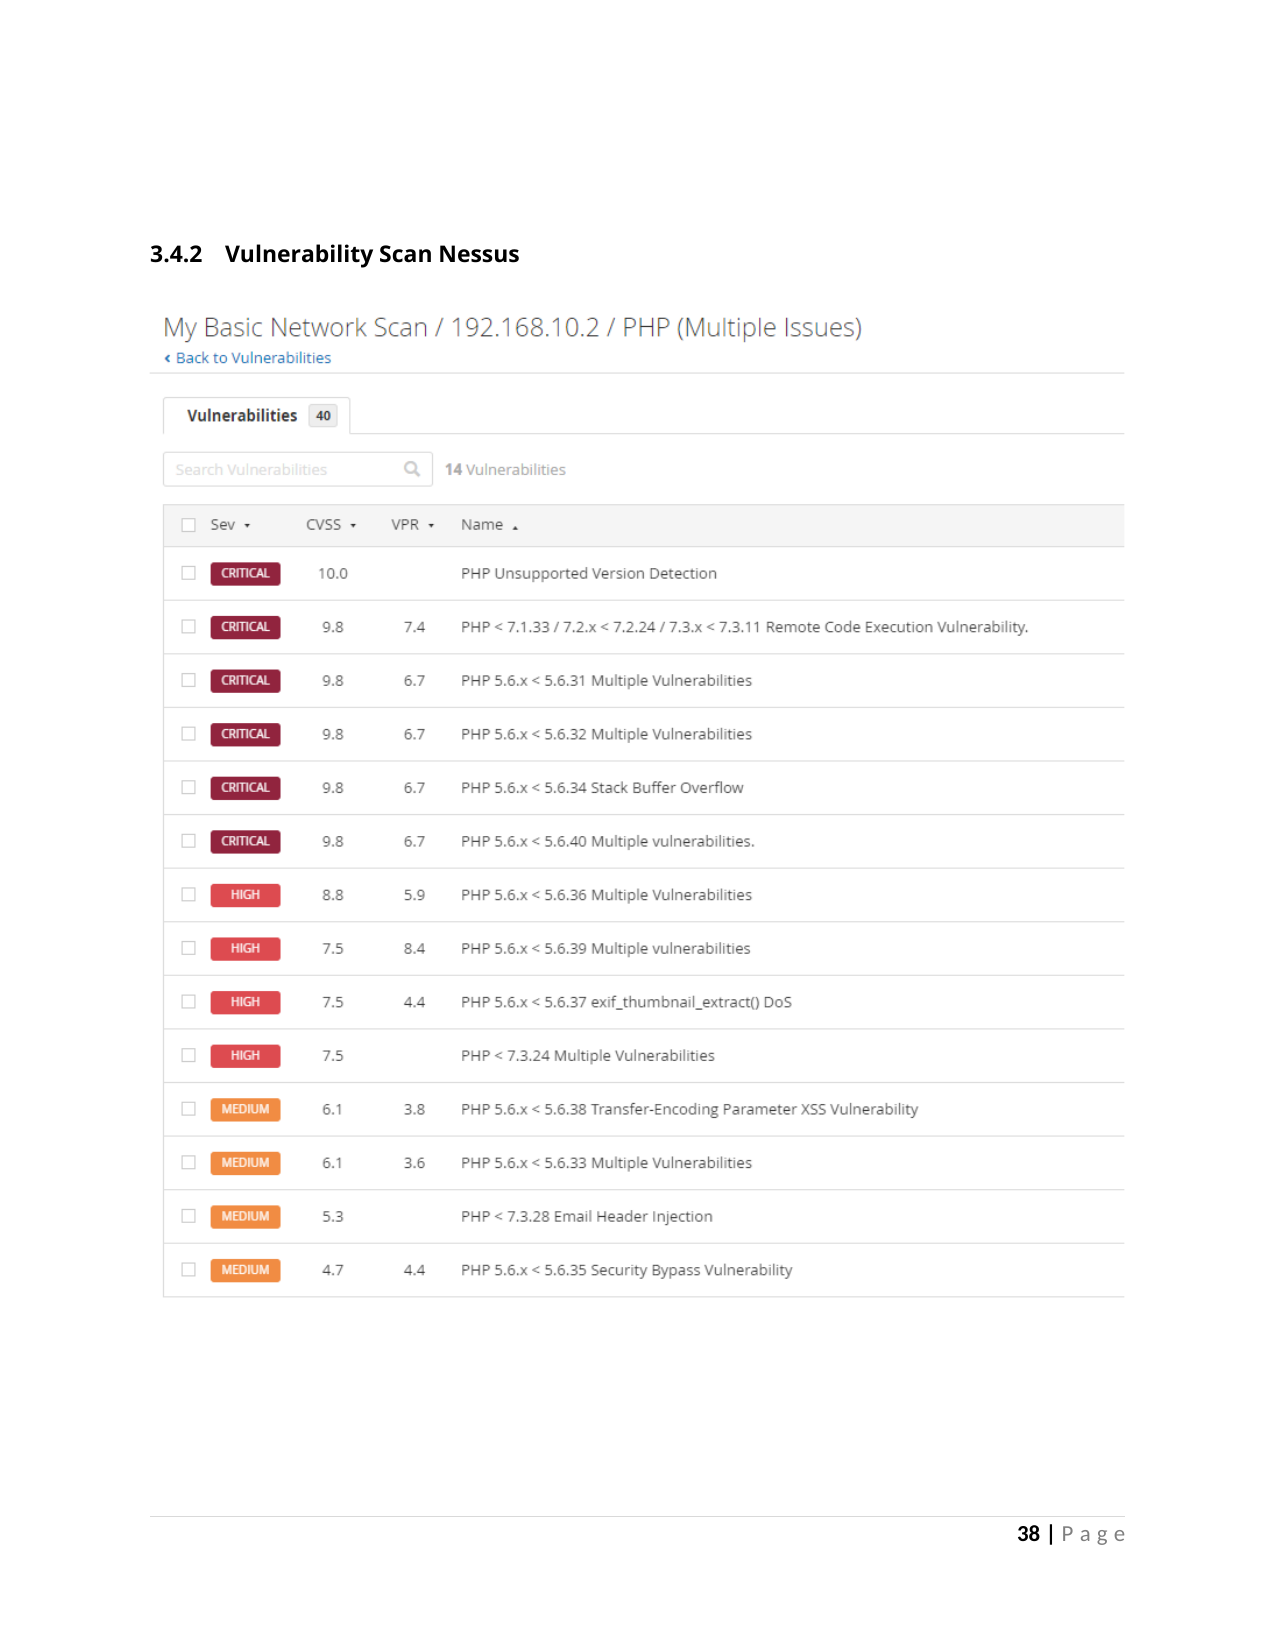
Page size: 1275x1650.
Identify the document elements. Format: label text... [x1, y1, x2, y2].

picture [149, 306, 1125, 1301]
subtitle Vulnerability Scan Nessus [150, 238, 1125, 270]
